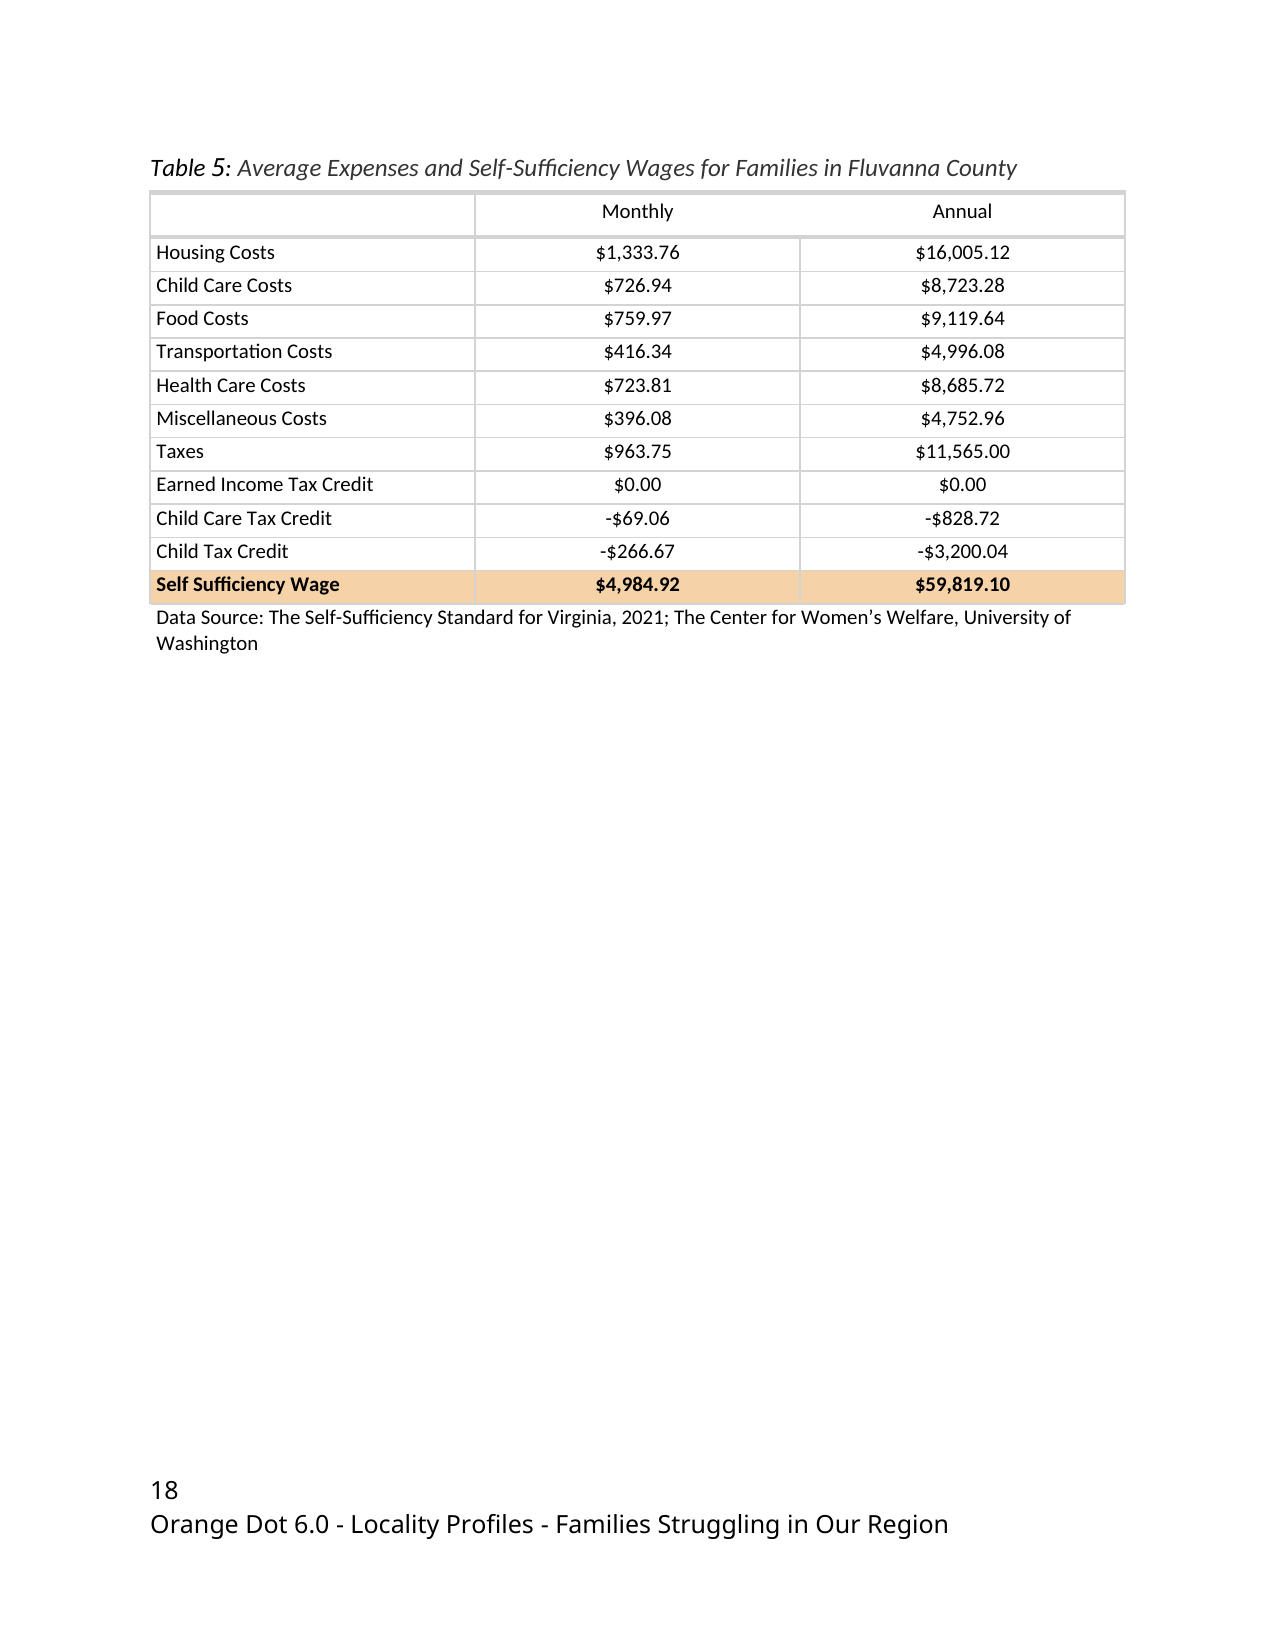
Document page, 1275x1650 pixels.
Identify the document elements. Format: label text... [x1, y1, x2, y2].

table_cell $59,819.10 [801, 571, 1124, 603]
table_cell $416.34 [476, 339, 799, 370]
table_cell -$69.06 [476, 505, 799, 536]
table_cell $16,005.12 [801, 239, 1124, 271]
table_cell Taxes [151, 438, 474, 470]
table_cell $9,119.64 [801, 306, 1124, 337]
table_cell $963.75 [476, 438, 799, 470]
table_cell -$3,200.04 [801, 538, 1124, 570]
table_cell $759.97 [476, 306, 799, 337]
table_header Annual [800, 195, 1124, 235]
table_header Monthly [476, 195, 800, 235]
table_cell $4,752.96 [801, 405, 1124, 437]
table_cell Transportation Costs [151, 339, 474, 370]
table_cell Child Care Costs [151, 272, 474, 304]
table_cell $396.08 [476, 405, 799, 437]
table_cell $0.00 [801, 472, 1124, 503]
table_cell $0.00 [476, 472, 799, 503]
table_cell $8,723.28 [801, 272, 1124, 304]
table_cell -$266.67 [476, 538, 799, 570]
table_cell $1,333.76 [476, 239, 799, 271]
table_cell $726.94 [476, 272, 799, 304]
table_cell Health Care Costs [151, 372, 474, 403]
table_cell $4,996.08 [801, 339, 1124, 370]
table_cell Child Care Tax Credit [151, 505, 474, 536]
table_cell Food Costs [151, 306, 474, 337]
table_cell Earned Income Tax Credit [151, 472, 474, 503]
table_cell Child Tax Credit [151, 538, 474, 570]
table_cell $8,685.72 [801, 372, 1124, 403]
table_cell $4,984.92 [476, 571, 799, 603]
table_cell Miscellaneous Costs [151, 405, 474, 437]
table_cell $11,565.00 [801, 438, 1124, 470]
table_cell Data Source: The Self-Sufficiency Standard for Virginia, 2021; The Center for Women’s Welfare, University of Washington [150, 604, 1125, 662]
table_header [151, 195, 474, 235]
table_cell $723.81 [476, 372, 799, 403]
table_cell Self Sufficiency Wage [151, 571, 474, 603]
table_cell -$828.72 [801, 505, 1124, 536]
table_cell Housing Costs [151, 239, 474, 271]
